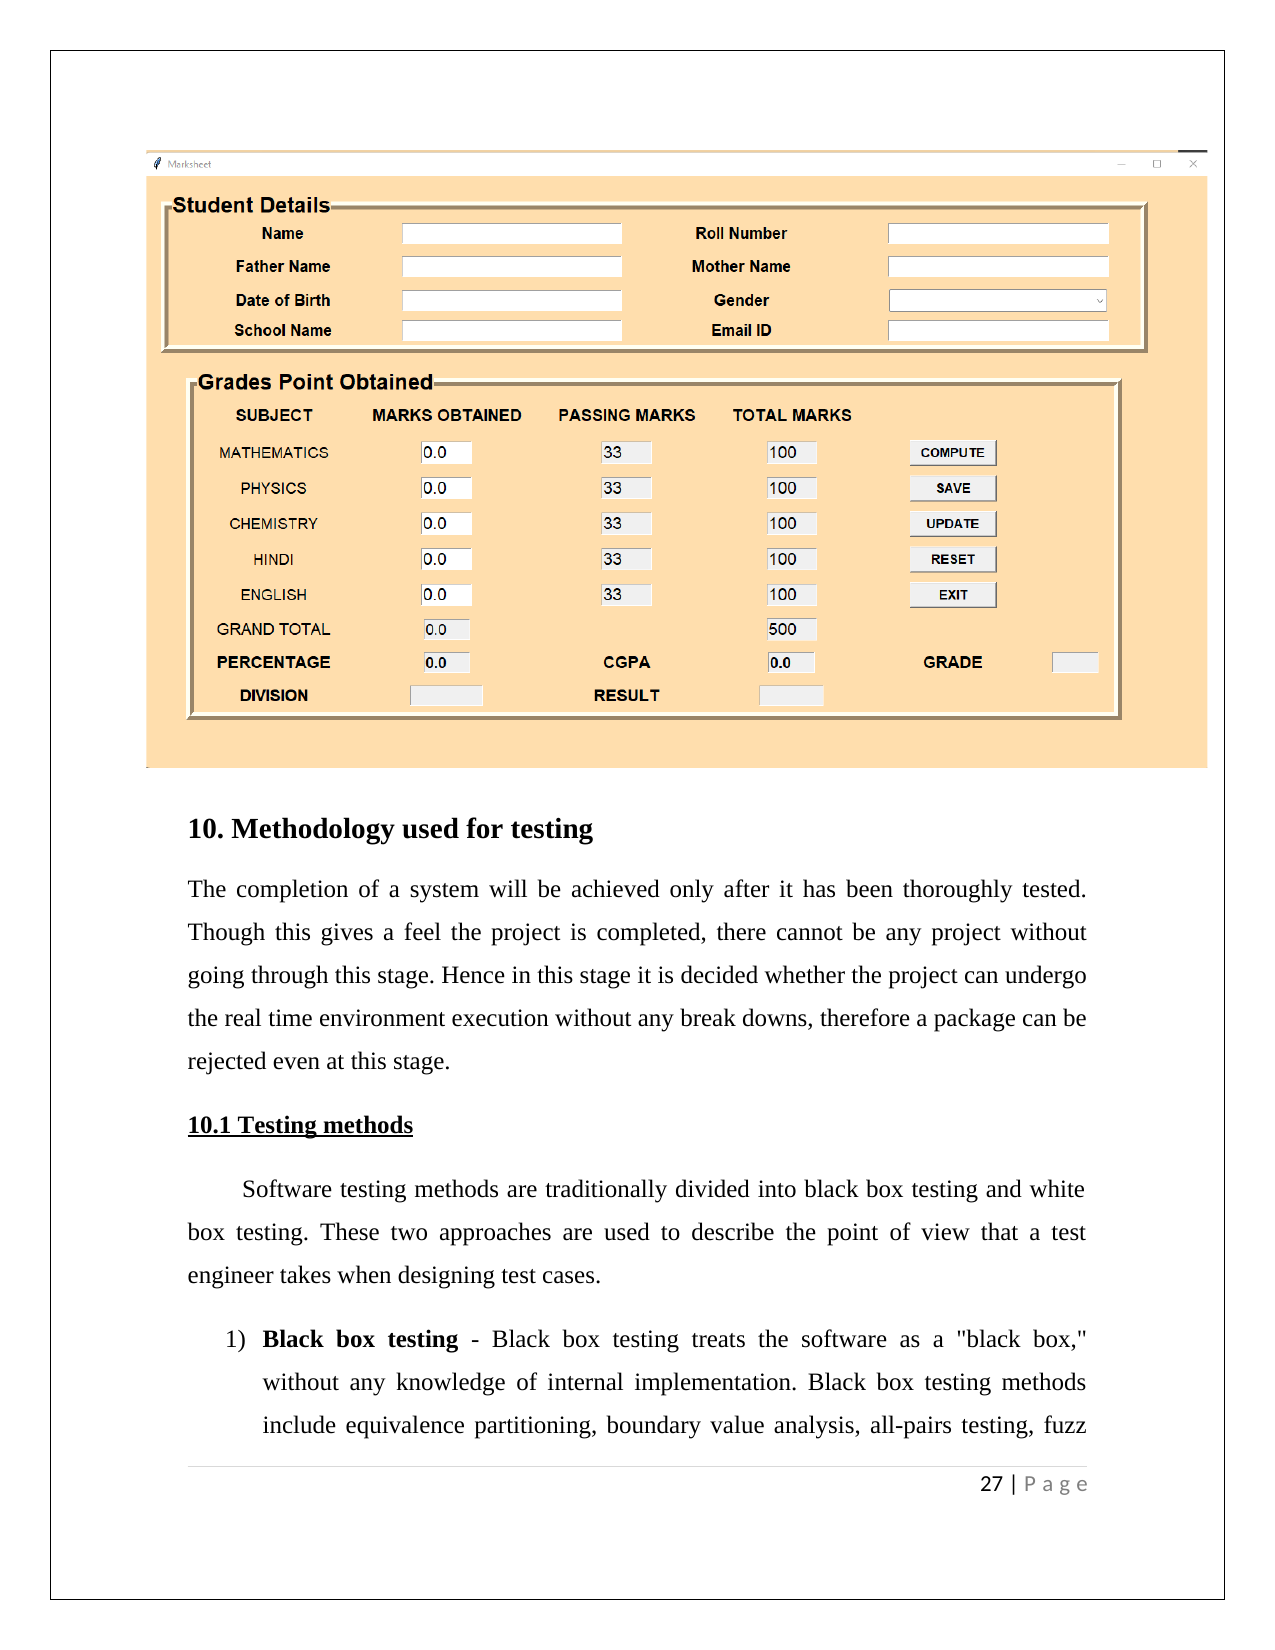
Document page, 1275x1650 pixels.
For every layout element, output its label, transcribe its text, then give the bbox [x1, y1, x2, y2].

text 10. Methodology used for testing [187, 811, 1087, 844]
text Software testing methods are traditionally divided into black box testing and white box testing. These two approaches are used to describe the point of view that a test engineer takes when designing test cases. [187, 1174, 1087, 1289]
picture [146, 150, 1208, 768]
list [225, 1324, 1087, 1439]
text 10.1 Testing methods [187, 1110, 1087, 1139]
text The completion of a system will be achieved only after it has been thoroughly tested. Though this gives a feel the project is completed, there cannot be any project without going through this stage. Hence in this stage it is decided whether the project can undergo the real time environment execution without any break downs, therefore a package can be rejected even at this stage. [187, 874, 1087, 1075]
